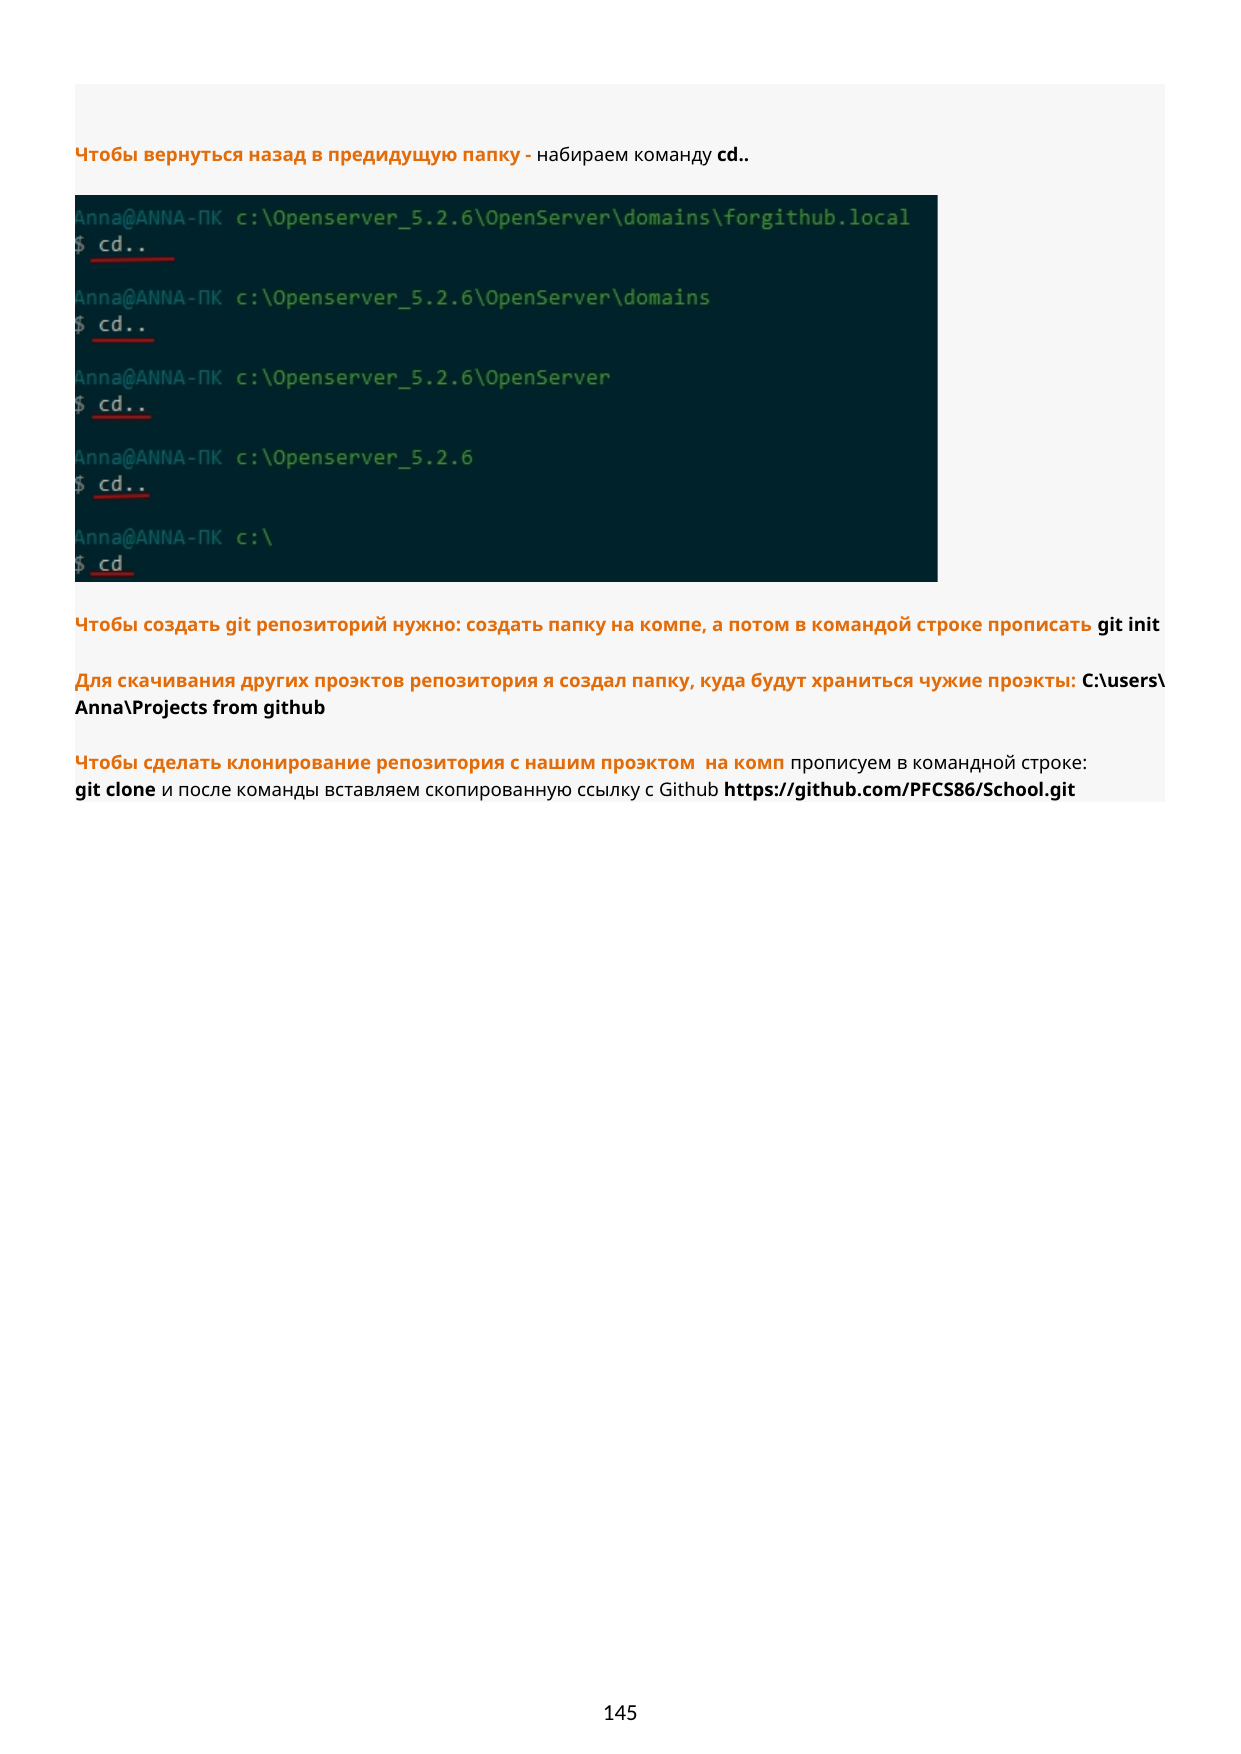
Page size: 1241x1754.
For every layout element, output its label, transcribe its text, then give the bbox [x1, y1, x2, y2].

text Для скачивания других проэктов репозитория я создал папку, куда будут храниться чужие проэкты: C:\users\Anna\Projects from github [75, 666, 1165, 719]
text Чтобы сделать клонирование репозитория с нашим проэктом на комп прописуем в командной строке: git clone и после команды вставляем скопированную ссылку с Github https://github.com/PFCS86/School.git [75, 749, 1165, 802]
text Чтобы создать git репозиторий нужно: создать папку на компе, а потом в командой строке прописать git init [75, 611, 1165, 637]
text Чтобы вернуться назад в предидущую папку - набираем команду cd.. [75, 140, 1165, 166]
picture [75, 195, 938, 582]
